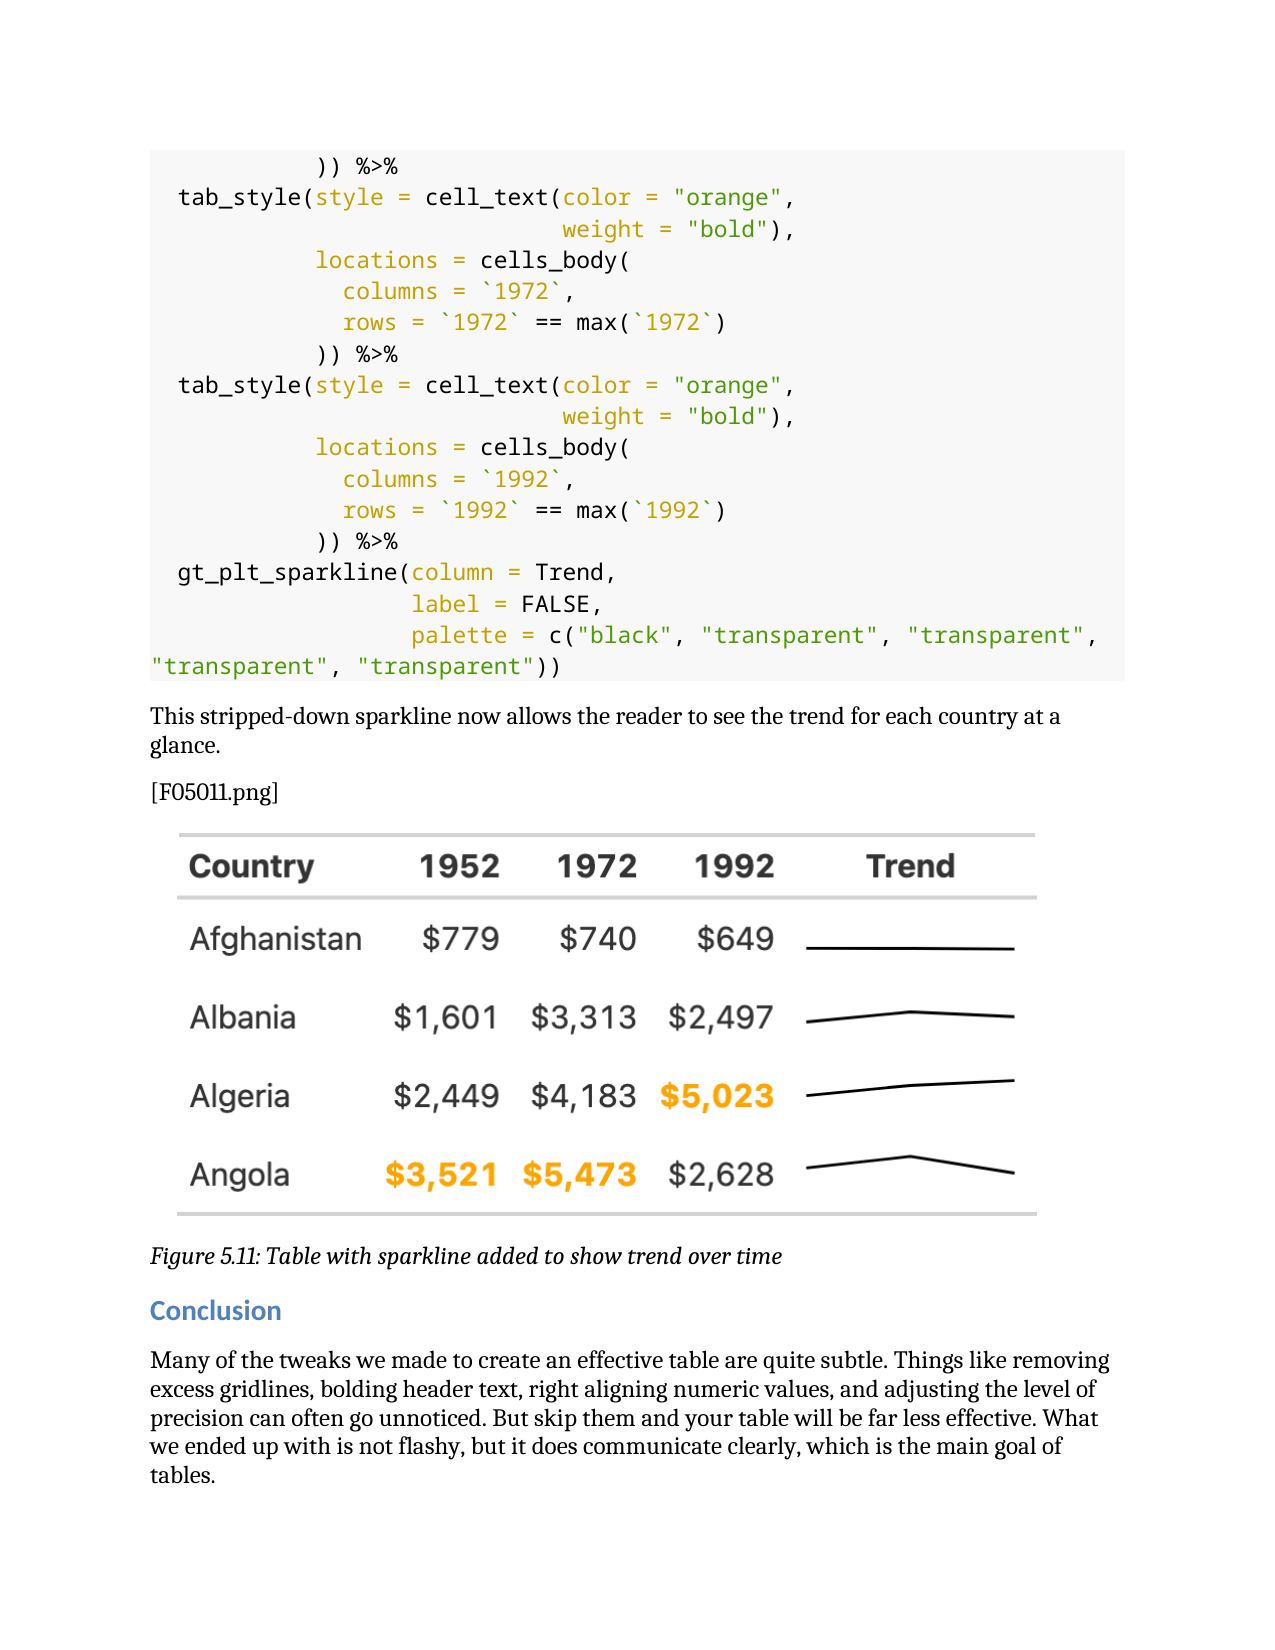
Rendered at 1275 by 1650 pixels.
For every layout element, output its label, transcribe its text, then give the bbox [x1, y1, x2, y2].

picture [168, 825, 1044, 1222]
text Figure 5.11: Table with sparkline added to show trend over time [150, 1242, 1125, 1271]
text This stripped-down sparkline now allows the reader to see the trend for each country at a glance. [150, 702, 1125, 759]
subtitle Conclusion [150, 1292, 1125, 1327]
text Many of the tweaks we made to create an effective table are quite subtle. Things like removing excess gridlines, bolding header text, right aligning numeric values, and adjusting the level of precision can often go unnoticed. But skip them and your table will be far less effective. What we ended up with is not flashy, but it does communicate clearly, which is the main goal of tables. [150, 1346, 1125, 1490]
text [F05011.png] [150, 778, 1125, 807]
